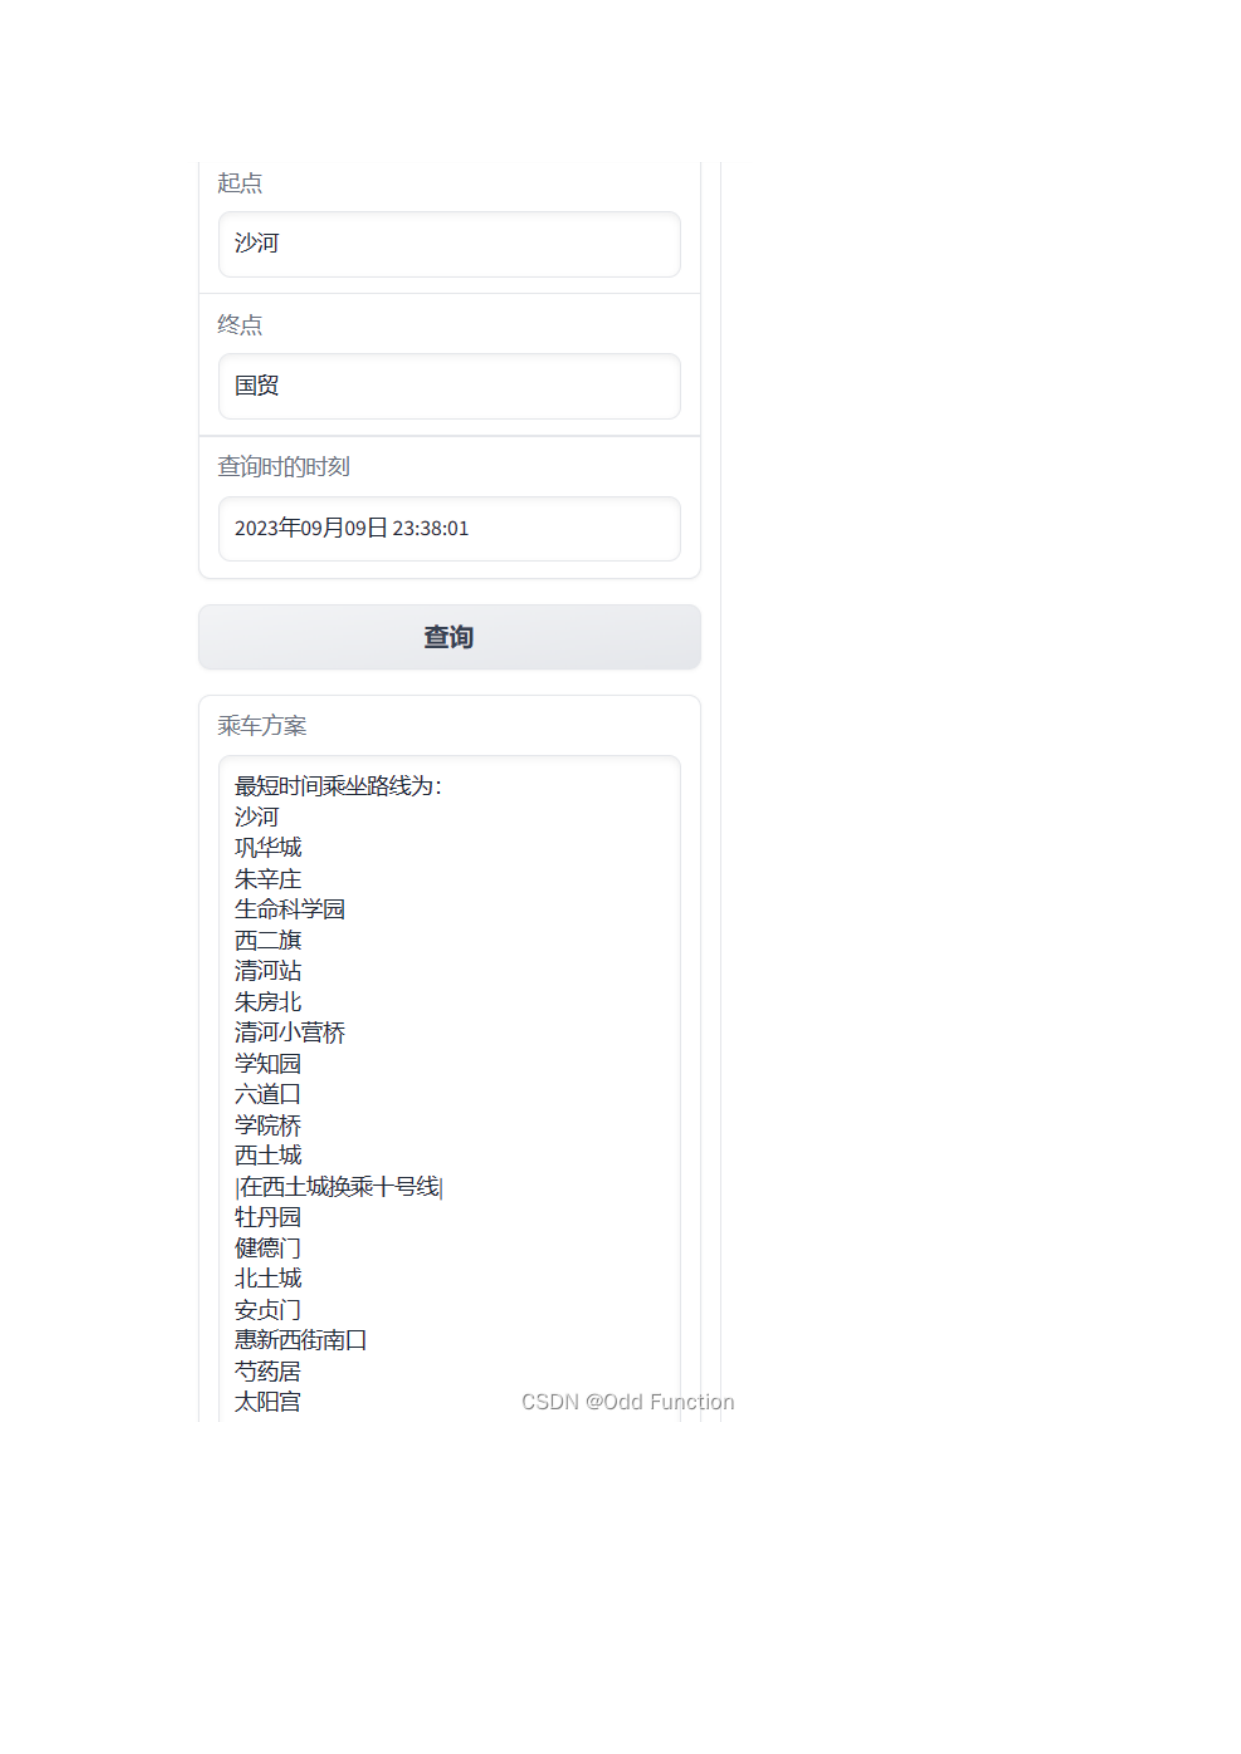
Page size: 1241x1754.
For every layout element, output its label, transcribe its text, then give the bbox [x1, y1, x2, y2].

picture [187, 162, 777, 1422]
